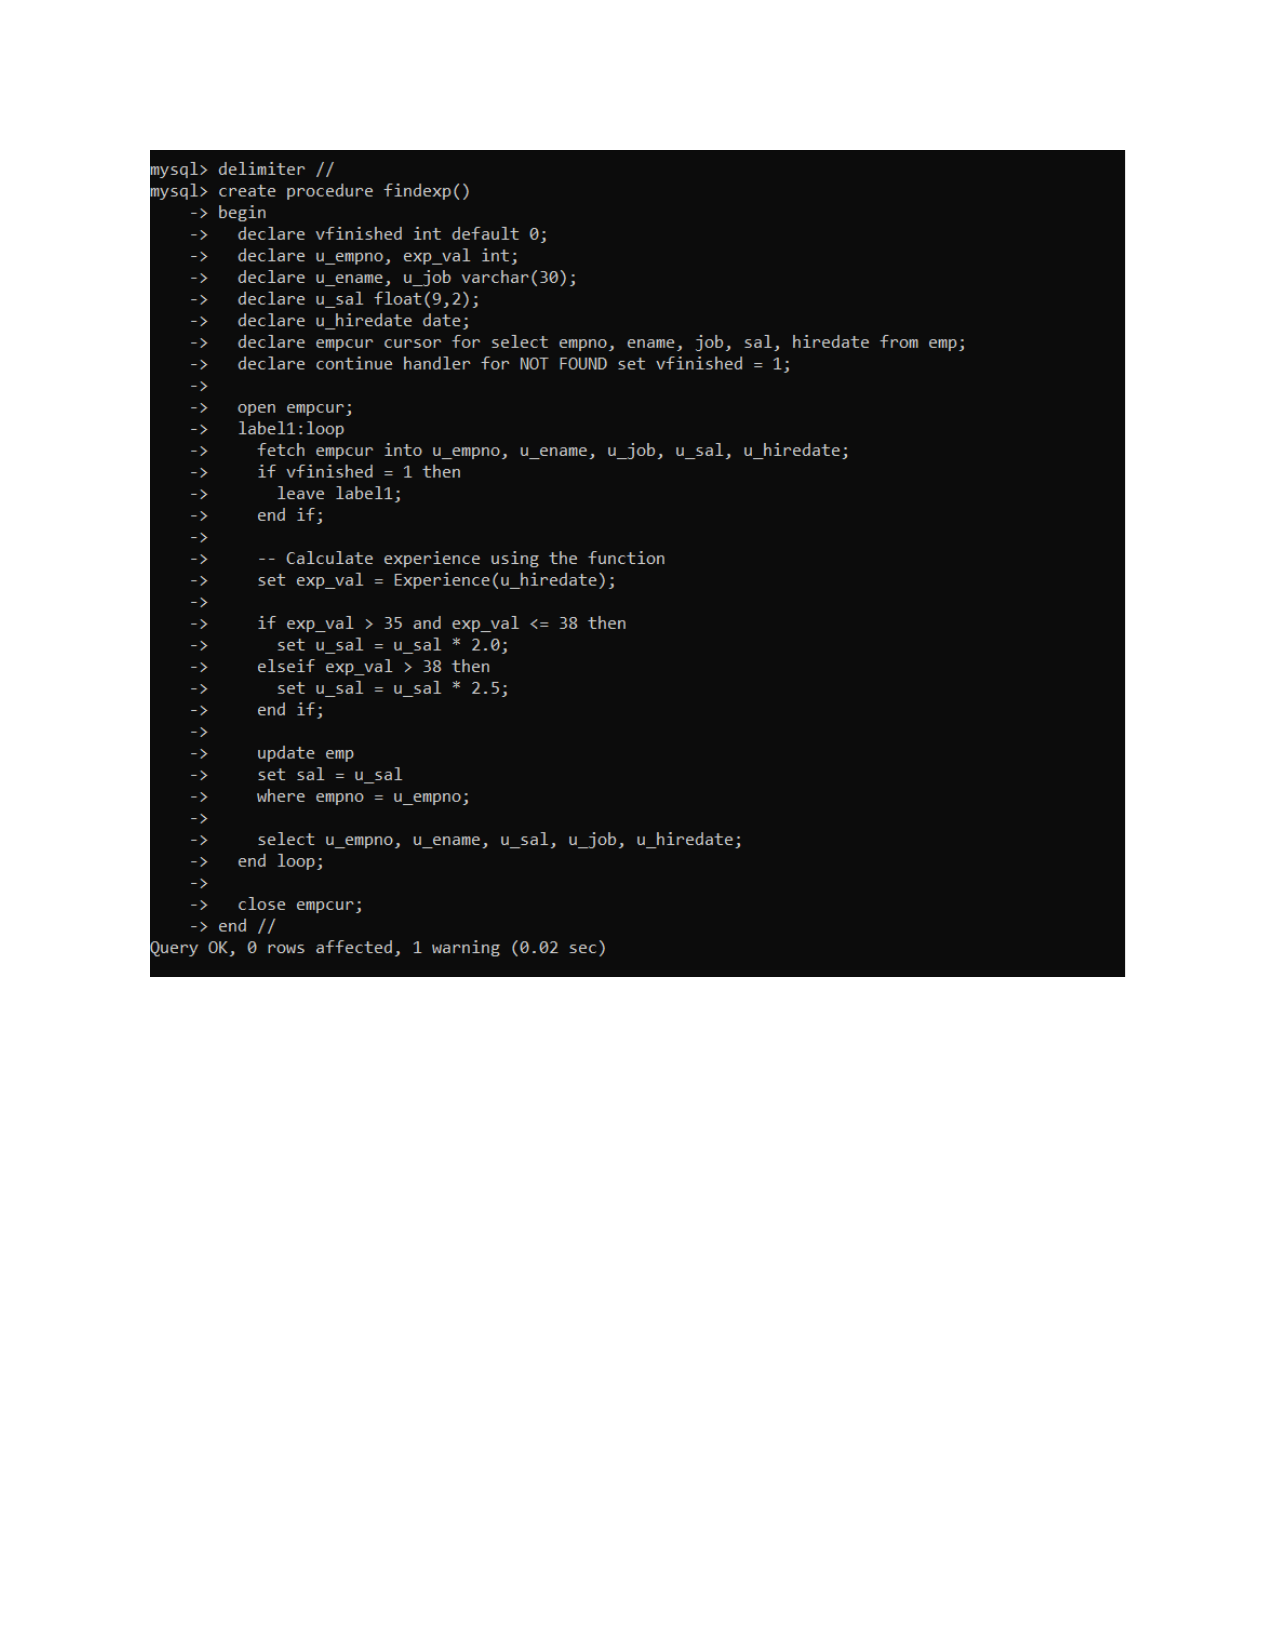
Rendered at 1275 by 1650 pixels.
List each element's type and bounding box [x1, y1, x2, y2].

picture [150, 150, 1125, 977]
